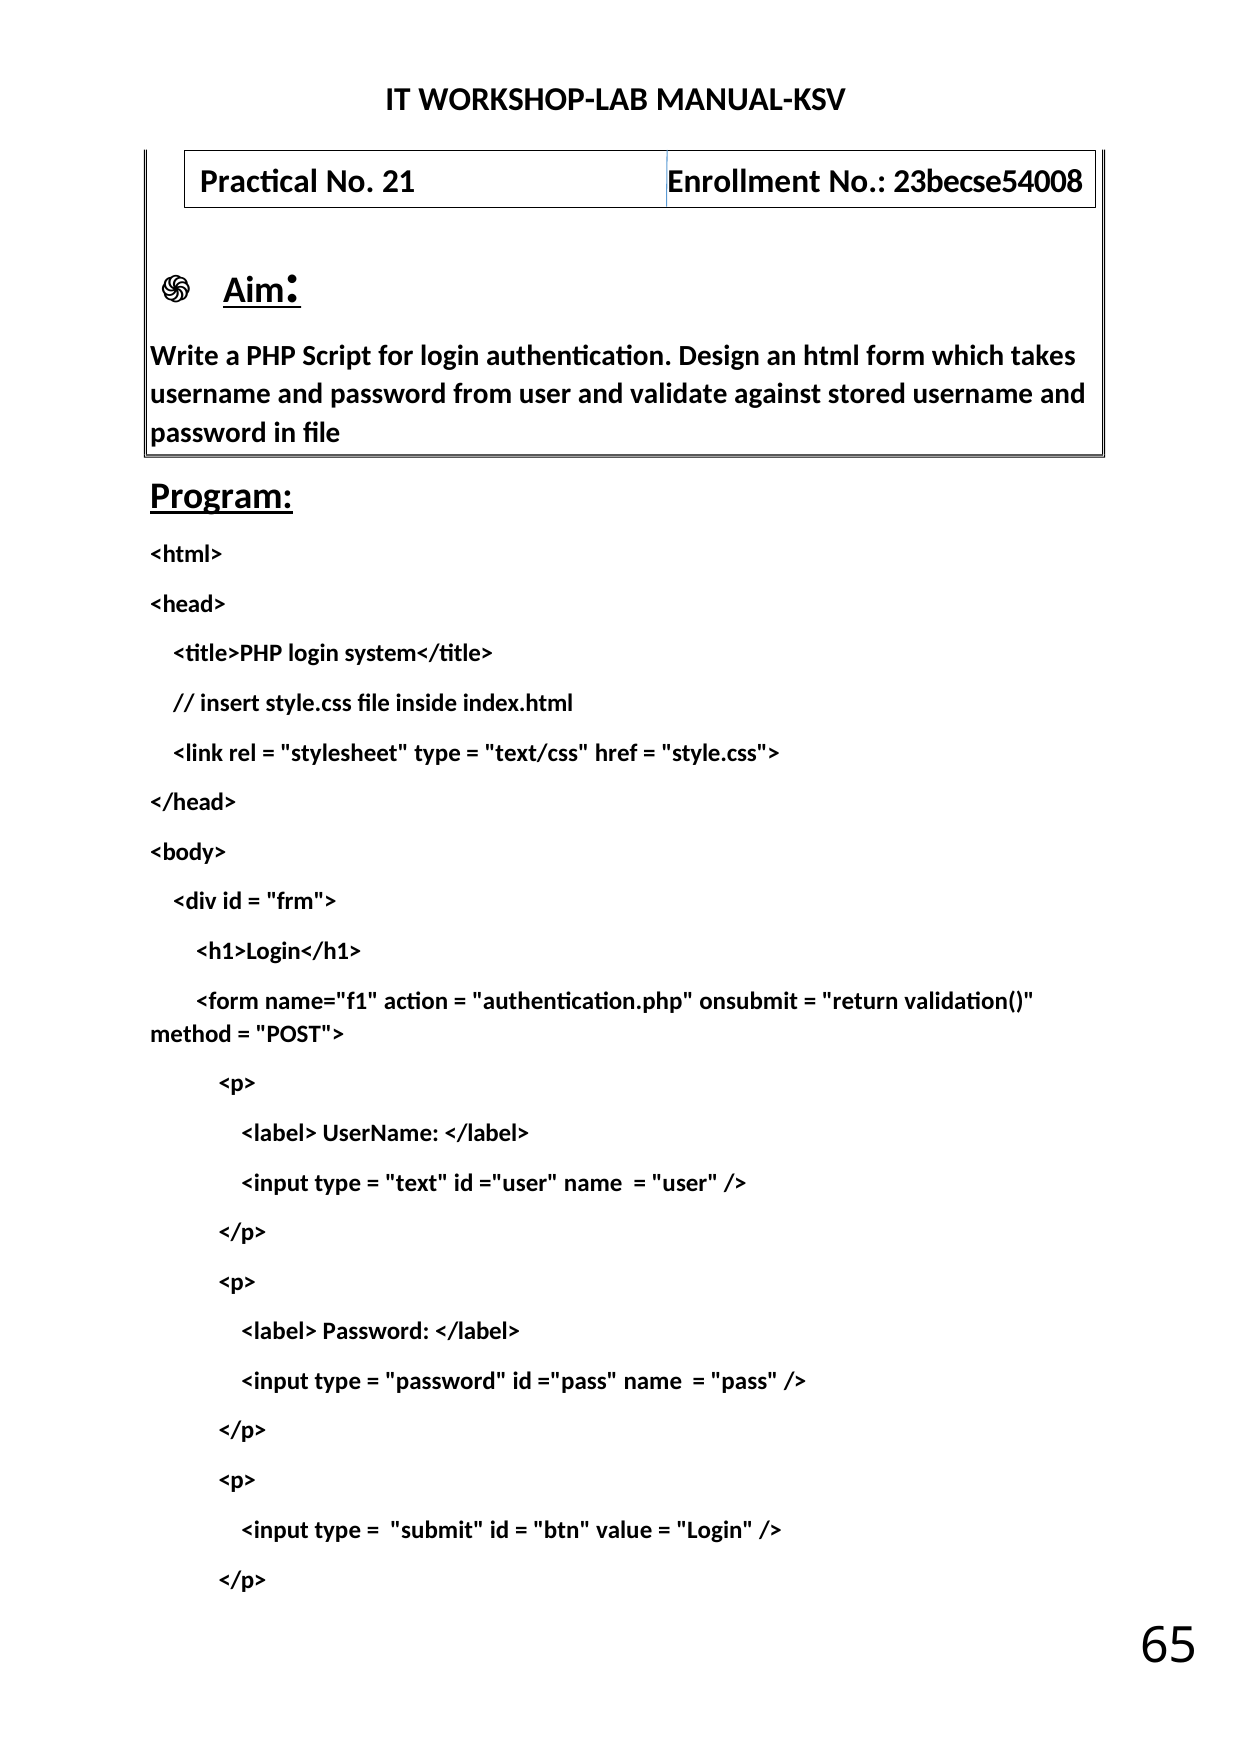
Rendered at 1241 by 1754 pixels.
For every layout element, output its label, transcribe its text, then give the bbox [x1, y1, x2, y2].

text </p> [218, 1216, 1186, 1247]
text <input type = "submit" id = "btn" value = "Login" /> [241, 1514, 1186, 1544]
text <input type = "password" id ="pass" name = "pass" /> [241, 1365, 1186, 1396]
text <head> [150, 588, 1186, 618]
text <body> [150, 836, 1186, 866]
text <label> Password: </label> [241, 1315, 1186, 1346]
text <html> [150, 538, 1186, 569]
text <h1>Login</h1> [196, 935, 1186, 965]
text </p> [218, 1564, 1186, 1594]
text </head> [150, 786, 1186, 817]
text <p> [218, 1266, 1186, 1296]
text <link rel = "stylesheet" type = "text/css" href = "style.css"> [173, 737, 1186, 767]
text Program: [150, 472, 1186, 518]
text </p> [218, 1415, 1186, 1445]
text <form name="f1" action = "authentication.php" onsubmit = "return validation()" method = "POST"> [150, 985, 1093, 1048]
text <p> [218, 1464, 1186, 1495]
text <label> UserName: </label> [241, 1117, 1186, 1147]
text <p> [218, 1067, 1186, 1098]
text <title>PHP login system</title> [173, 637, 1186, 668]
text <input type = "text" id ="user" name = "user" /> [241, 1167, 1186, 1197]
text // insert style.css file inside index.html [173, 687, 1186, 717]
text <div id = "frm"> [173, 885, 1186, 916]
